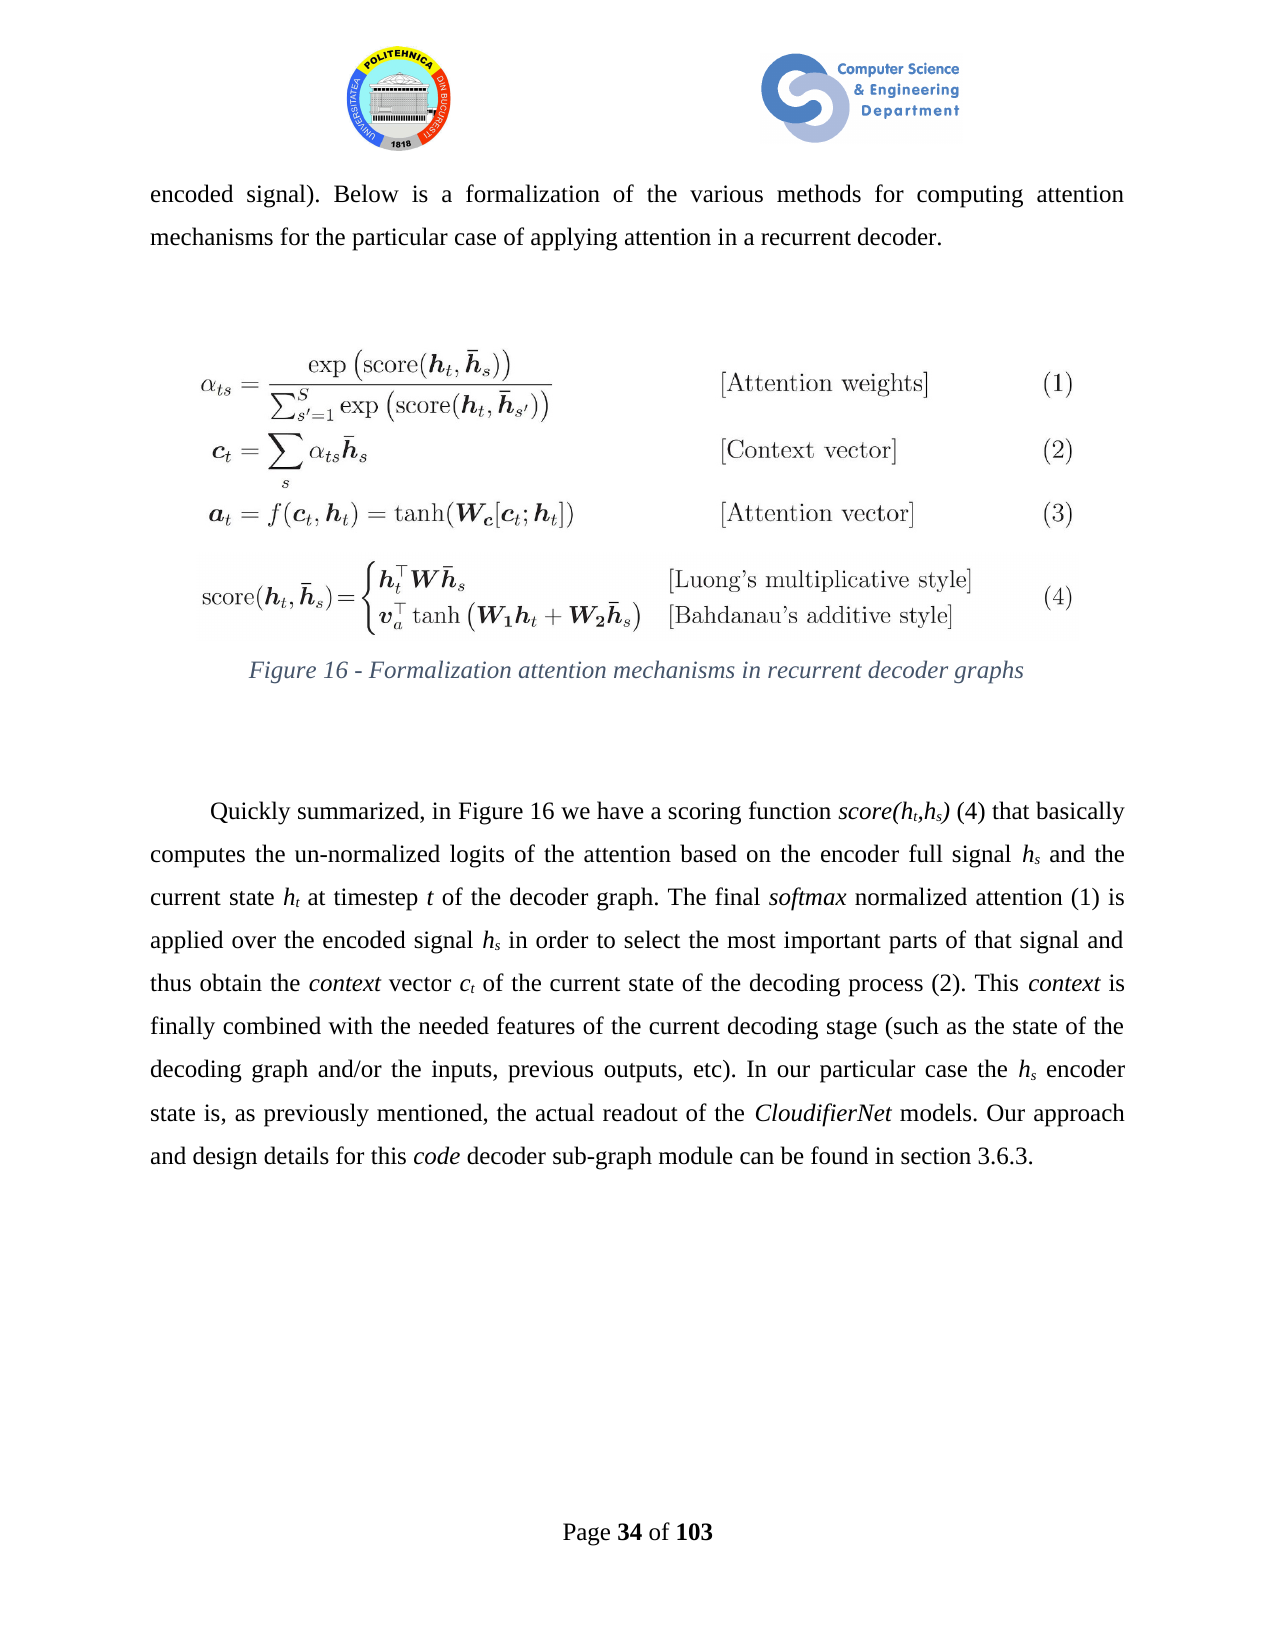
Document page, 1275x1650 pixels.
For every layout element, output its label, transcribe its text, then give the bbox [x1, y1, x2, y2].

picture [196, 552, 1079, 641]
picture [760, 53, 963, 144]
picture [199, 341, 1076, 538]
picture [346, 46, 451, 151]
text Quickly summarized, in Figure 16 we have a scoring function score(ht,hs) (4) that basically computes the un-normalized logits of the attention based on the encoder full signal hs and the current state ht at timestep t of the decoder graph. The final softmax normalized attention (1) is applied over the encoded signal hs in order to select the most important parts of that signal and thus obtain the context vector ct of the current state of the decoding process (2). This context is finally combined with the needed features of the current decoding stage (such as the state of the decoding graph and/or the inputs, previous outputs, etc). In our particular case the hs encoder state is, as previously mentioned, the actual readout of the CloudifierNet models. Our approach and design details for this code decoder sub-graph module can be found in section 3.5.3. [150, 796, 1125, 1169]
